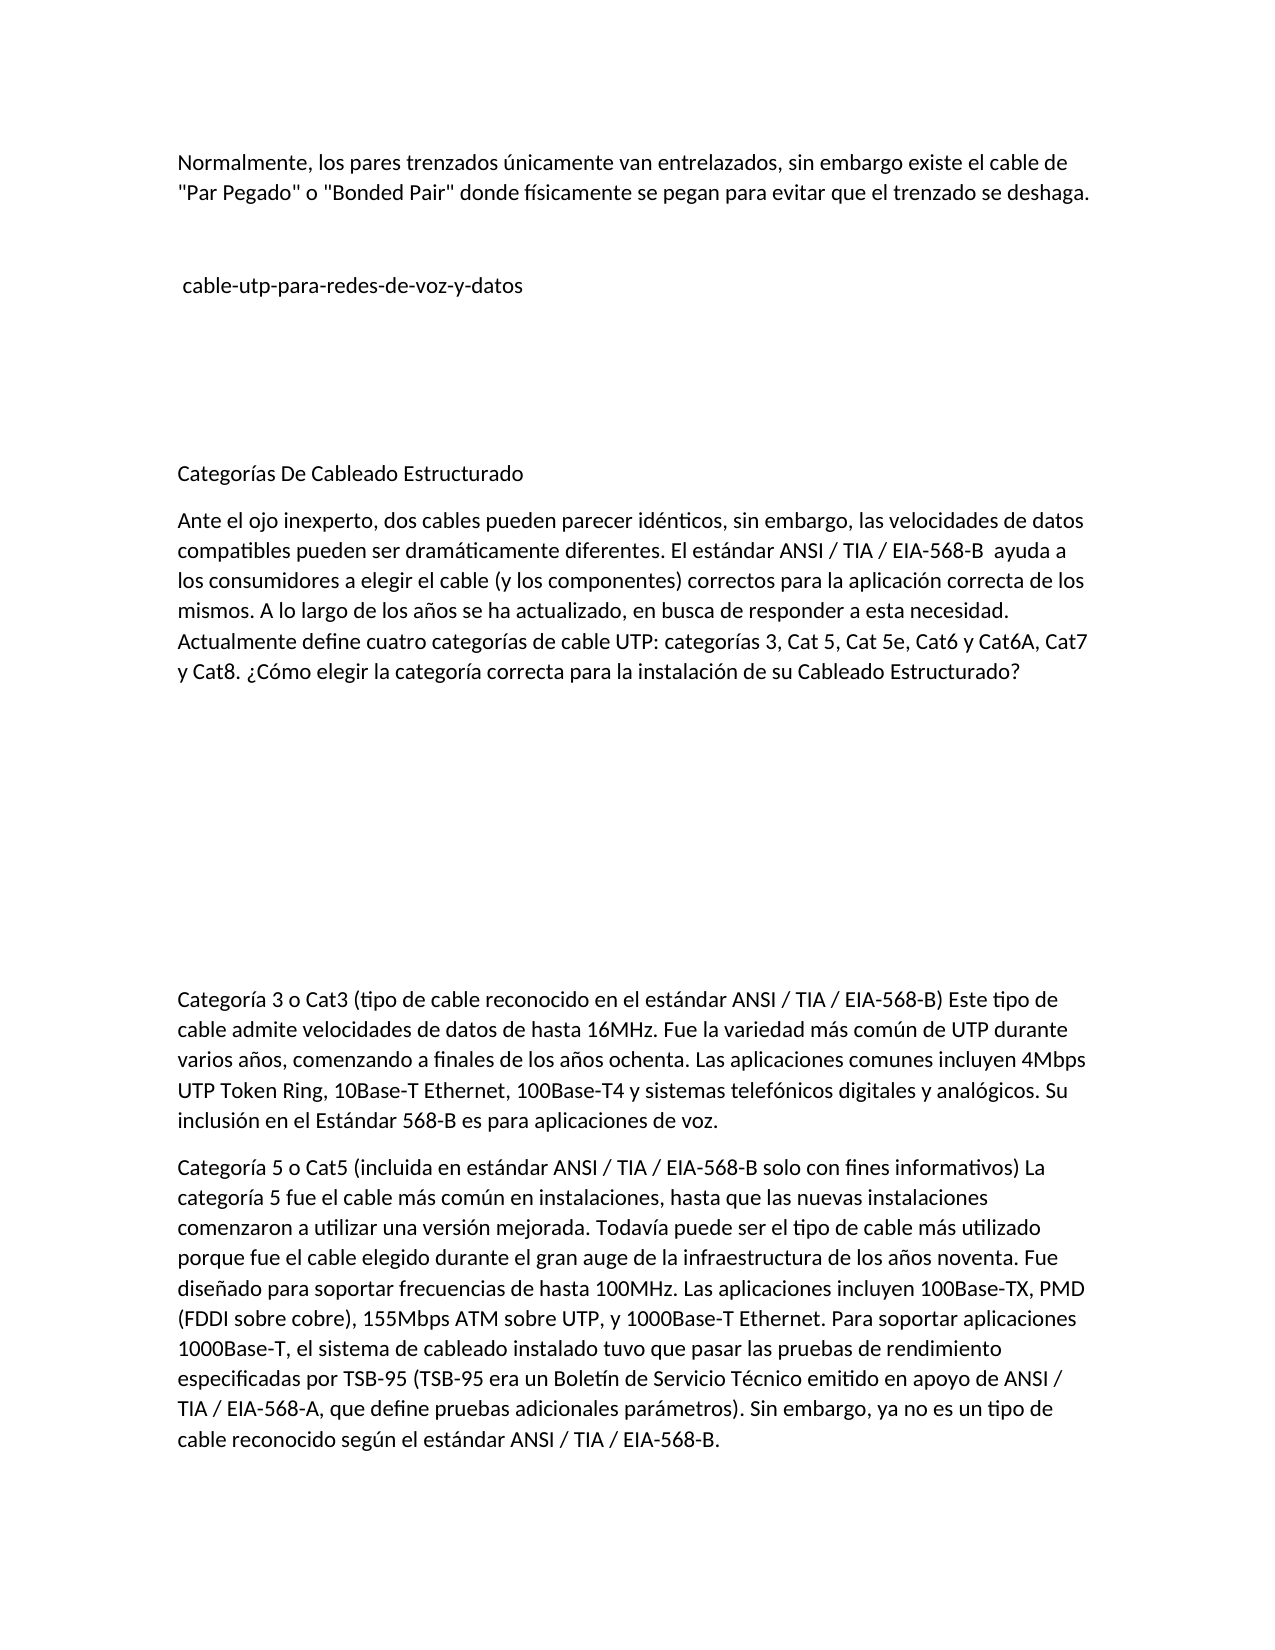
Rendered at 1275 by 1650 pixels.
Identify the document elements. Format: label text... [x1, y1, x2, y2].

text cable-utp-para-redes-de-voz-y-datos [177, 272, 1098, 299]
text Normalmente, los pares trenzados únicamente van entrelazados, sin embargo existe el cable de "Par Pegado" o "Bonded Pair" donde físicamente se pegan para evitar que el trenzado se deshaga. [177, 148, 1098, 206]
text Ante el ojo inexperto, dos cables pueden parecer idénticos, sin embargo, las velocidades de datos compatibles pueden ser dramáticamente diferentes. El estándar ANSI / TIA / EIA-568-B ayuda a los consumidores a elegir el cable (y los componentes) correctos para la aplicación correcta de los mismos. A lo largo de los años se ha actualizado, en busca de responder a esta necesidad. Actualmente define cuatro categorías de cable UTP: categorías 3, Cat 5, Cat 5e, Cat6 y Cat6A, Cat7 y Cat8. ¿Cómo elegir la categoría correcta para la instalación de su Cableado Estructurado? [177, 506, 1098, 685]
text Categorías De Cableado Estructurado [177, 459, 1098, 487]
text Categoría 5 o Cat5 (incluida en estándar ANSI / TIA / EIA-568-B solo con fines informativos) La categoría 5 fue el cable más común en instalaciones, hasta que las nuevas instalaciones comenzaron a utilizar una versión mejorada. Todavía puede ser el tipo de cable más utilizado porque fue el cable elegido durante el gran auge de la infraestructura de los años noventa. Fue diseñado para soportar frecuencias de hasta 100MHz. Las aplicaciones incluyen 100Base-TX, PMD (FDDI sobre cobre), 155Mbps ATM sobre UTP, y 1000Base-T Ethernet. Para soportar aplicaciones 1000Base-T, el sistema de cableado instalado tuvo que pasar las pruebas de rendimiento especificadas por TSB-95 (TSB-95 era un Boletín de Servicio Técnico emitido en apoyo de ANSI / TIA / EIA-568-A, que define pruebas adicionales parámetros). Sin embargo, ya no es un tipo de cable reconocido según el estándar ANSI / TIA / EIA-568-B. [177, 1153, 1098, 1453]
text Categoría 3 o Cat3 (tipo de cable reconocido en el estándar ANSI / TIA / EIA-568-B) Este tipo de cable admite velocidades de datos de hasta 16MHz. Fue la variedad más común de UTP durante varios años, comenzando a finales de los años ochenta. Las aplicaciones comunes incluyen 4Mbps UTP Token Ring, 10Base-T Ethernet, 100Base-T4 y sistemas telefónicos digitales y analógicos. Su inclusión en el Estándar 568-B es para aplicaciones de voz. [177, 985, 1098, 1134]
